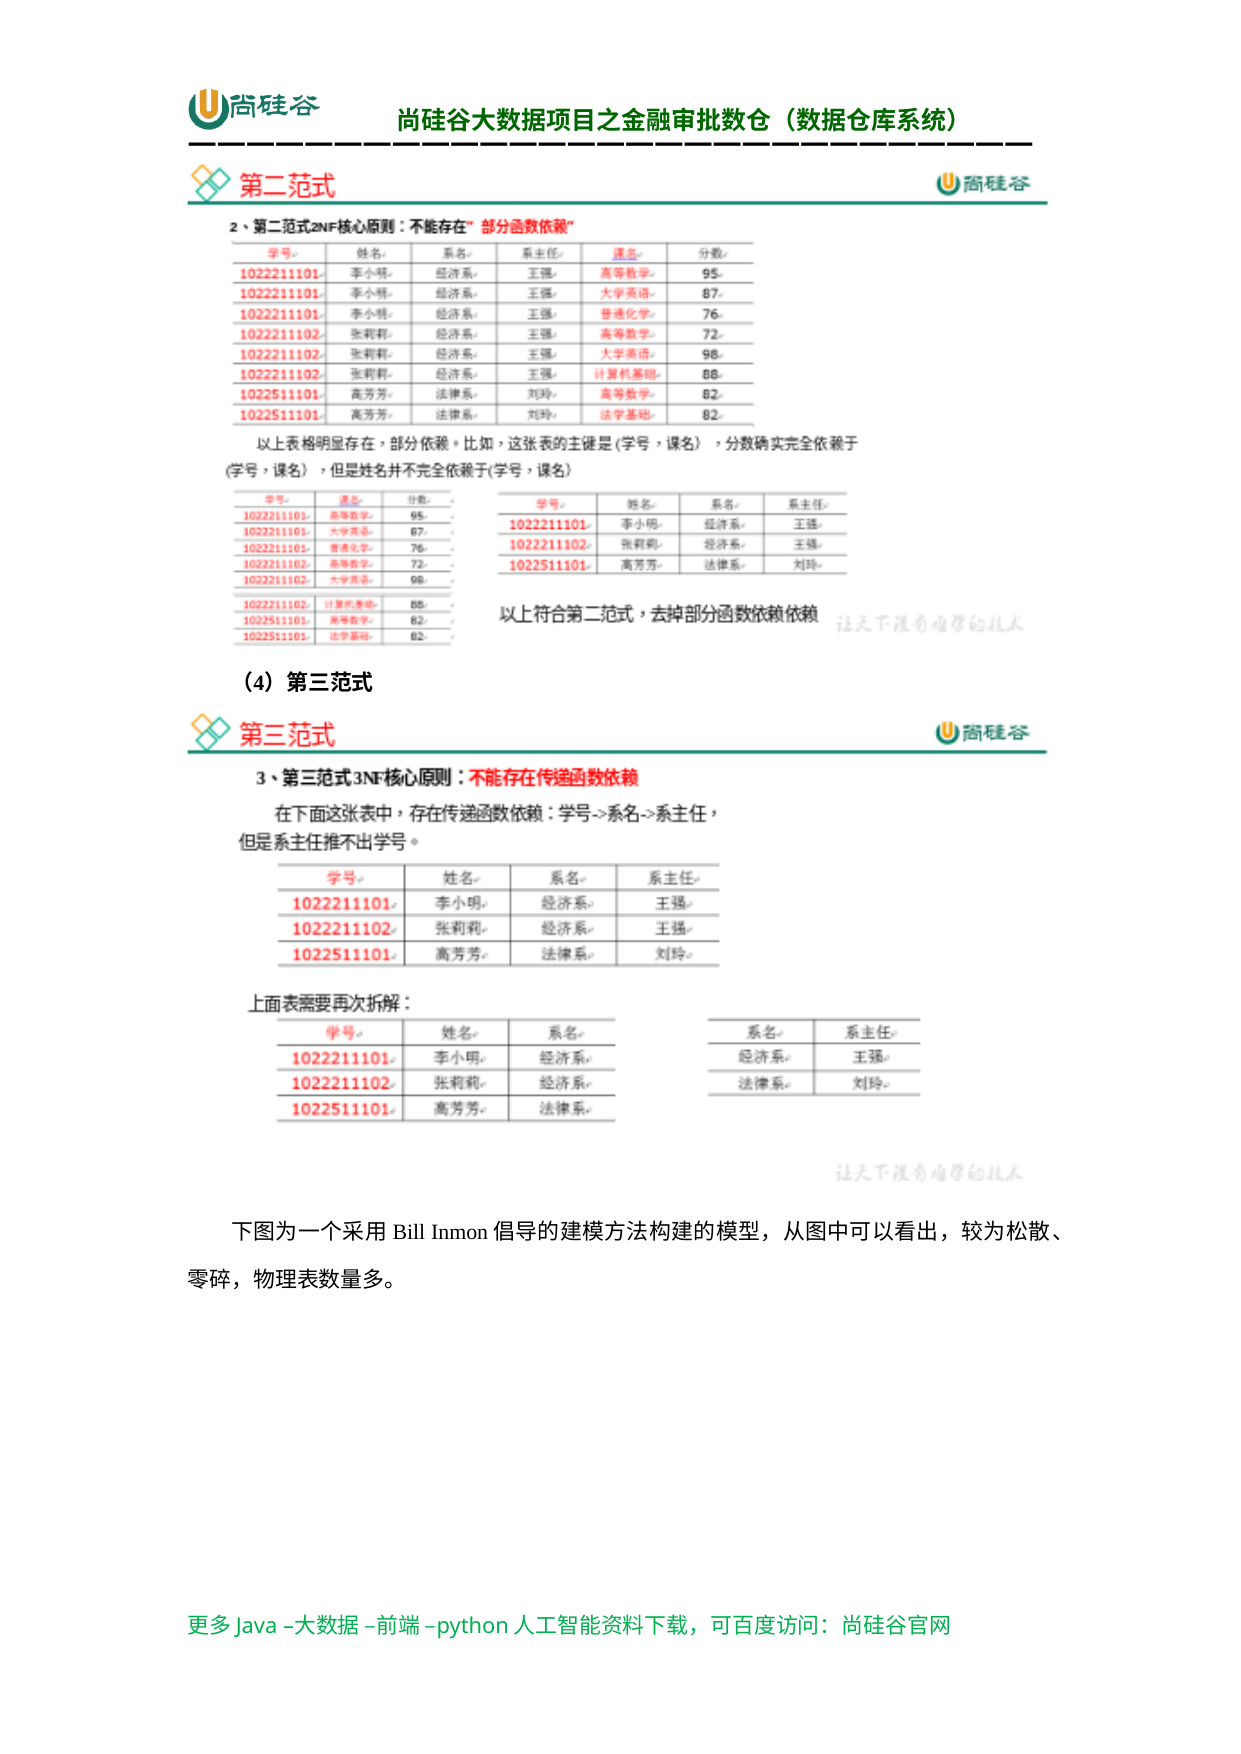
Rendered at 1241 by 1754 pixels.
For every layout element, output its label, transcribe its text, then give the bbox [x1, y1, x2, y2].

text 下图为一个采用Bill Inmon倡导的建模方法构建的模型，从图中可以看出，较为松散、零碎，物理表数量多。 [187, 1213, 1053, 1294]
text （4）第三范式 [187, 665, 1053, 697]
